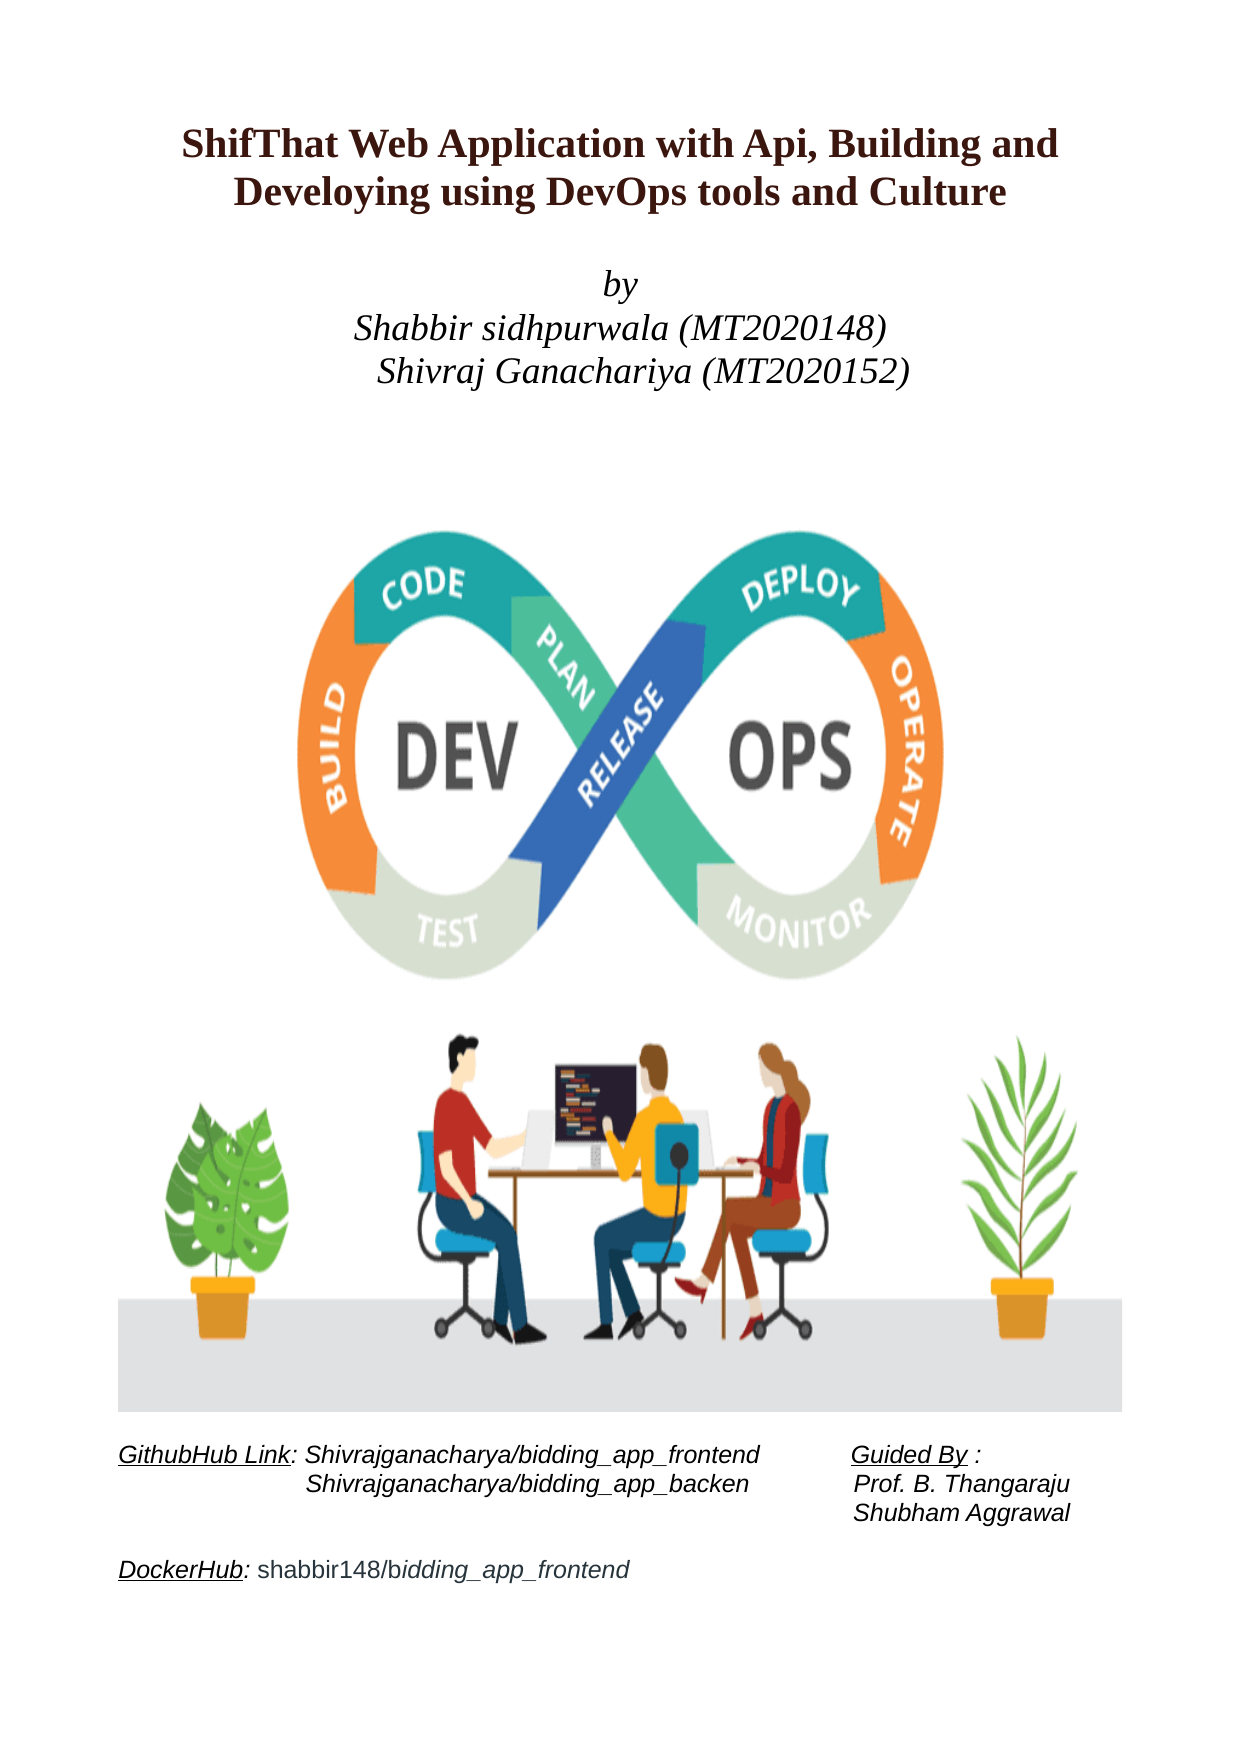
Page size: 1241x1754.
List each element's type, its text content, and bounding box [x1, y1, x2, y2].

text Shivrajganacharya/bidding_app_backen Prof. B. Thangaraju [118, 1469, 1122, 1498]
text Shubham Aggrawal [118, 1498, 1122, 1527]
picture [118, 434, 1123, 1412]
text Shivraj Ganachariya (MT2020152) [118, 348, 1122, 391]
text GithubHub Link: Shivrajganacharya/bidding_app_frontend Guided By : [118, 1440, 1122, 1469]
text ShifThat Web Application with Api, Building and Develoying using DevOps tools and Culture [118, 118, 1122, 214]
text by [118, 262, 1122, 305]
text DockerHub: shabbir148/bidding_app_frontend [118, 1555, 1122, 1584]
text Shabbir sidhpurwala (MT2020148) [118, 305, 1122, 348]
